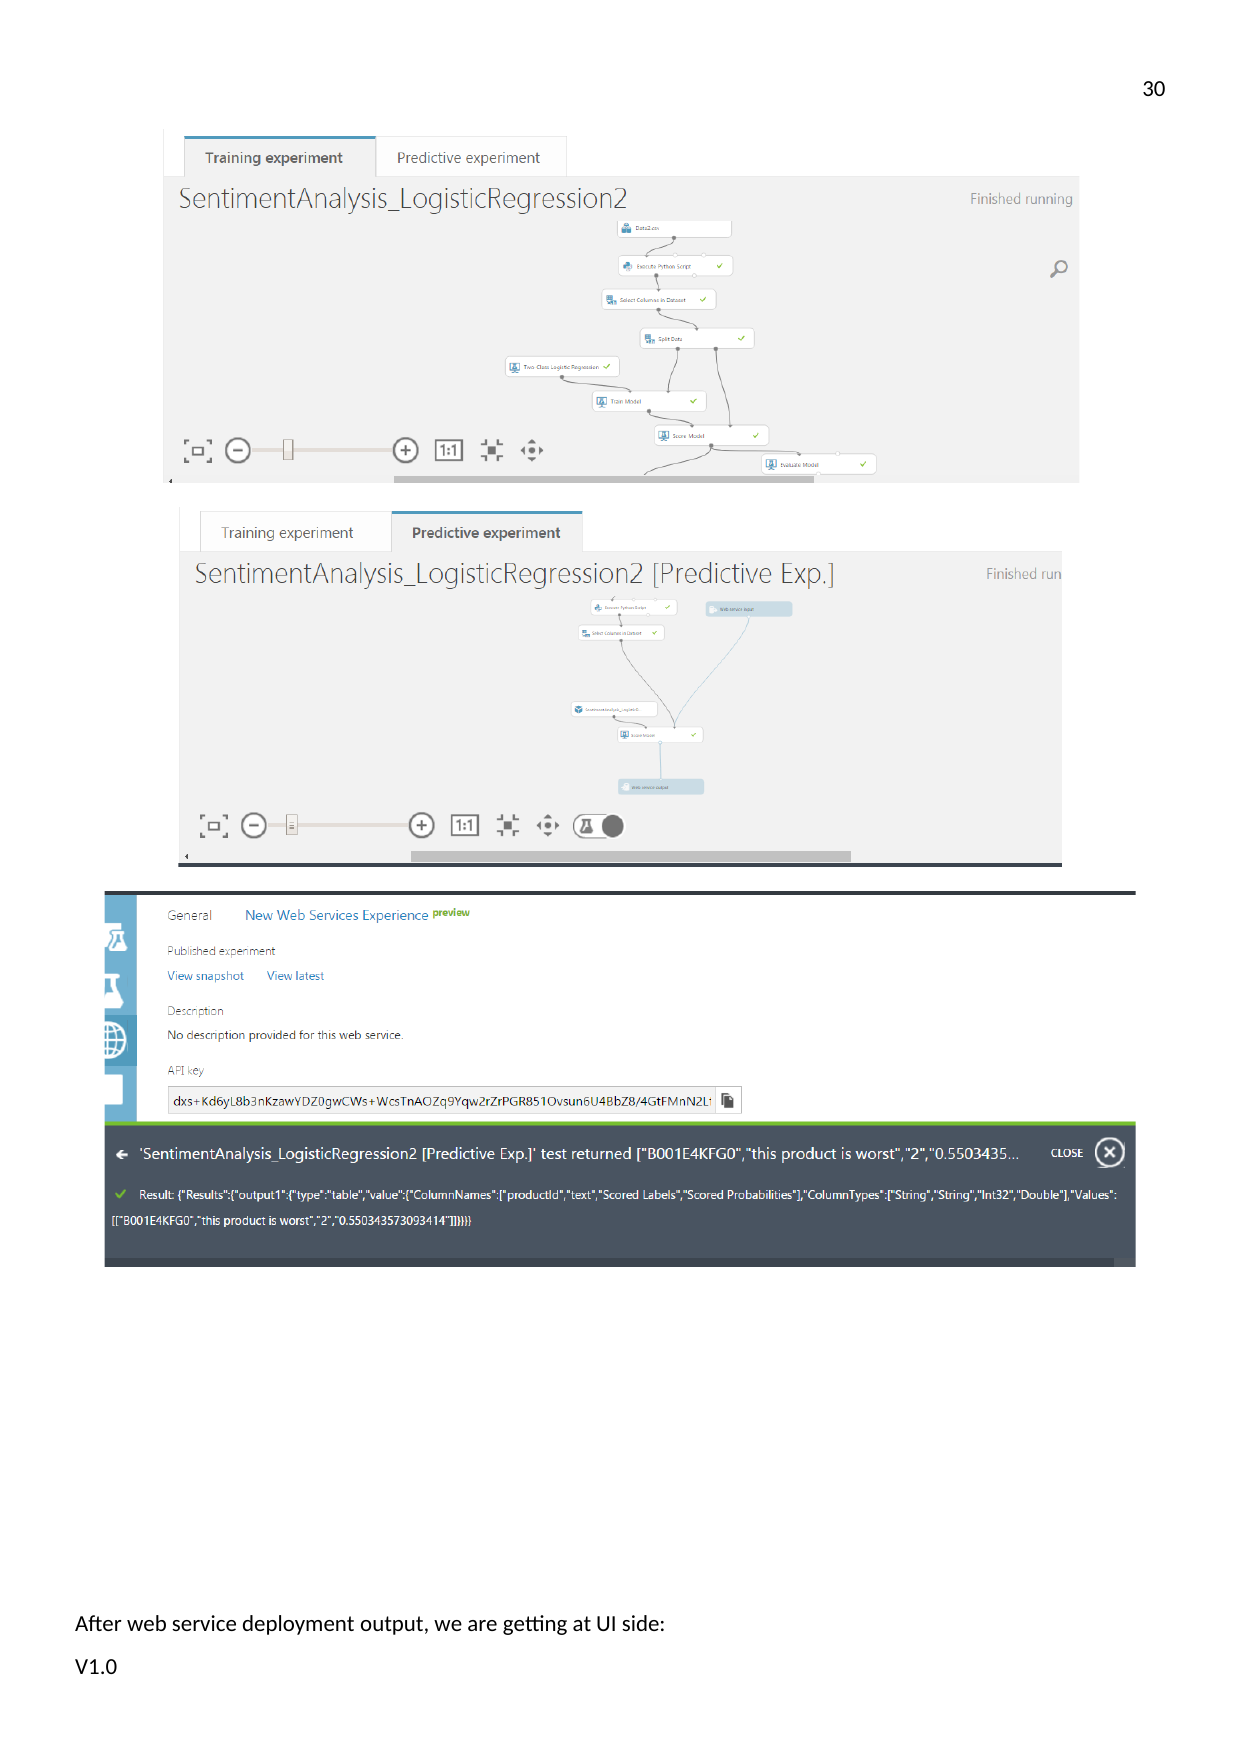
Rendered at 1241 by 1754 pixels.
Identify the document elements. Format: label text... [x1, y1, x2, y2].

picture [178, 507, 1062, 867]
picture [104, 891, 1136, 1267]
text After web service deployment output, we are getting at UI side: [75, 1609, 1165, 1637]
picture [160, 129, 1080, 483]
